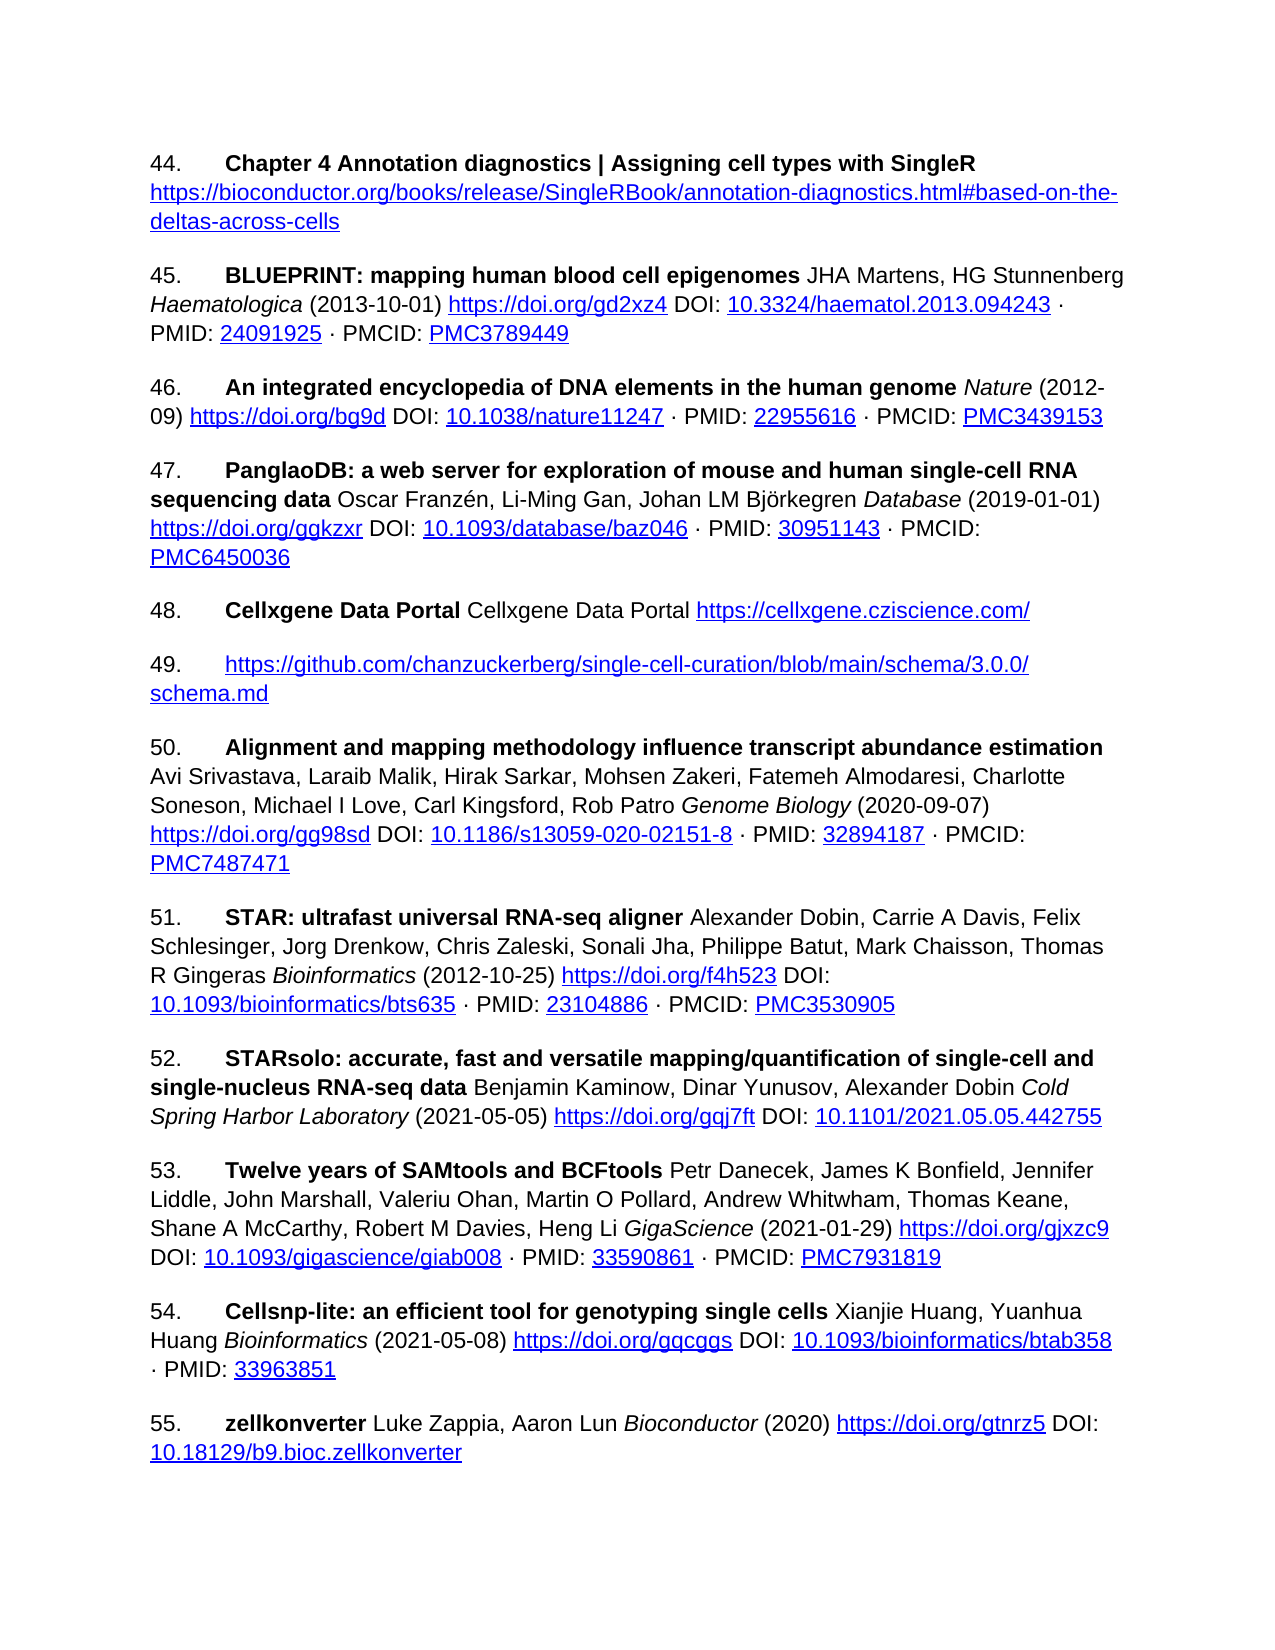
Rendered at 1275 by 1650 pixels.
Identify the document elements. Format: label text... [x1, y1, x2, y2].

text 44. Chapter 4 Annotation diagnostics | Assigning cell types with SingleR https://bioconductor.org/books/release/SingleRBook/annotation-diagnostics.html#based-on-the-deltas-across-cells [150, 150, 1125, 234]
text 54. Cellsnp-lite: an efficient tool for genotyping single cells Xianjie Huang, Yuanhua Huang Bioinformatics (2021-05-08) https://doi.org/gqcggs DOI: 10.1093/bioinformatics/btab358 · PMID: 33963851 [150, 1298, 1125, 1382]
text 46. An integrated encyclopedia of DNA elements in the human genome Nature (2012-09) https://doi.org/bg9d DOI: 10.1038/nature11247 · PMID: 22955616 · PMCID: PMC3439153 [150, 374, 1125, 429]
text 49. https://github.com/chanzuckerberg/single-cell-curation/blob/main/schema/3.0.0/schema.md [150, 651, 1125, 707]
text 47. PanglaoDB: a web server for exploration of mouse and human single-cell RNA sequencing data Oscar Franzén, Li-Ming Gan, Johan LM Björkegren Database (2019-01-01) https://doi.org/ggkzxr DOI: 10.1093/database/baz046 · PMID: 30951143 · PMCID: PMC6450036 [150, 457, 1125, 570]
text 55. zellkonverter Luke Zappia, Aaron Lun Bioconductor (2020) https://doi.org/gtnrz5 DOI: 10.18129/b9.bioc.zellkonverter [150, 1409, 1125, 1465]
text 45. BLUEPRINT: mapping human blood cell epigenomes JHA Martens, HG Stunnenberg Haematologica (2013-10-01) https://doi.org/gd2xz4 DOI: 10.3324/haematol.2013.094243 · PMID: 24091925 · PMCID: PMC3789449 [150, 262, 1125, 346]
text 51. STAR: ultrafast universal RNA-seq aligner Alexander Dobin, Carrie A Davis, Felix Schlesinger, Jorg Drenkow, Chris Zaleski, Sonali Jha, Philippe Batut, Mark Chaisson, Thomas R Gingeras Bioinformatics (2012-10-25) https://doi.org/f4h523 DOI: 10.1093/bioinformatics/bts635 · PMID: 23104886 · PMCID: PMC3530905 [150, 904, 1125, 1017]
text 53. Twelve years of SAMtools and BCFtools Petr Danecek, James K Bonfield, Jennifer Liddle, John Marshall, Valeriu Ohan, Martin O Pollard, Andrew Whitwham, Thomas Keane, Shane A McCarthy, Robert M Davies, Heng Li GigaScience (2021-01-29) https://doi.org/gjxzc9 DOI: 10.1093/gigascience/giab008 · PMID: 33590861 · PMCID: PMC7931819 [150, 1157, 1125, 1270]
text 48. Cellxgene Data Portal Cellxgene Data Portal https://cellxgene.cziscience.com/ [150, 597, 1125, 624]
text 52. STARsolo: accurate, fast and versatile mapping/quantification of single-cell and single-nucleus RNA-seq data Benjamin Kaminow, Dinar Yunusov, Alexander Dobin Cold Spring Harbor Laboratory (2021-05-05) https://doi.org/gqj7ft DOI: 10.1101/2021.05.05.442755 [150, 1045, 1125, 1129]
text 50. Alignment and mapping methodology influence transcript abundance estimation Avi Srivastava, Laraib Malik, Hirak Sarkar, Mohsen Zakeri, Fatemeh Almodaresi, Charlotte Soneson, Michael I Love, Carl Kingsford, Rob Patro Genome Biology (2020-09-07) https://doi.org/gg98sd DOI: 10.1186/s13059-020-02151-8 · PMID: 32894187 · PMCID: PMC7487471 [150, 734, 1125, 877]
